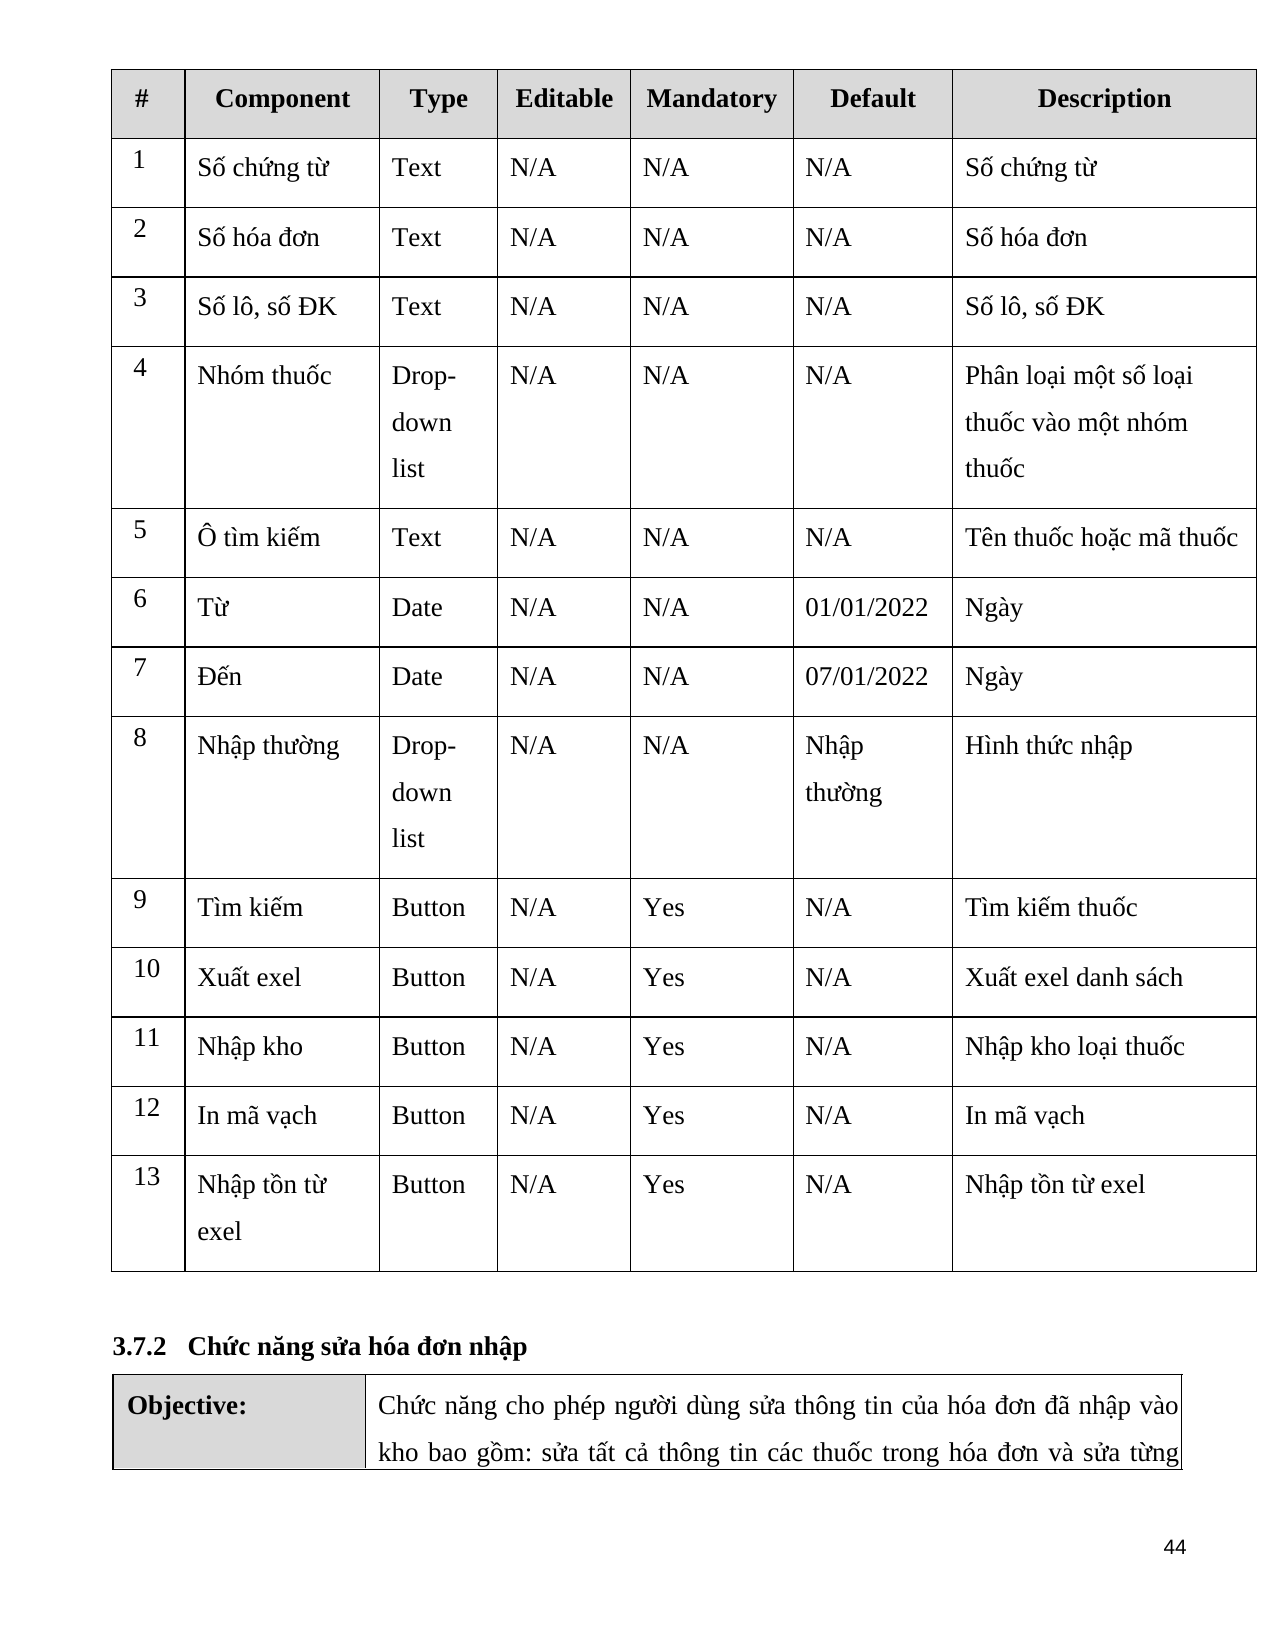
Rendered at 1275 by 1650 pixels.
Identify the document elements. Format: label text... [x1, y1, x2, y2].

table_cell N/A [631, 648, 793, 716]
table_cell Button [380, 1156, 497, 1271]
table_cell N/A [794, 347, 952, 508]
table_header Mandatory [631, 70, 793, 138]
table_cell Button [380, 948, 497, 1016]
table_cell N/A [631, 139, 793, 207]
table_cell Đến [186, 648, 379, 716]
table_cell Drop-down list [380, 717, 497, 878]
table_cell 1 [112, 139, 184, 207]
table_cell N/A [498, 1087, 630, 1155]
table_cell N/A [498, 948, 630, 1016]
table_cell N/A [794, 208, 952, 276]
table_cell 11 [112, 1018, 184, 1086]
table_cell Xuất exel danh sách [953, 948, 1256, 1016]
table_header # [112, 70, 184, 138]
table_header Description [953, 70, 1256, 138]
table_cell N/A [794, 948, 952, 1016]
table_cell Nhóm thuốc [186, 347, 379, 508]
table_cell Phân loại một số loại thuốc vào một nhóm thuốc [953, 347, 1256, 508]
table_header Component [186, 70, 379, 138]
table_cell Tên thuốc hoặc mã thuốc [953, 509, 1256, 577]
table_header Editable [498, 70, 630, 138]
table_cell 6 [112, 578, 184, 646]
table_cell 9 [112, 879, 184, 947]
table_cell N/A [794, 879, 952, 947]
table_cell 4 [112, 347, 184, 508]
table_cell Ngày [953, 648, 1256, 716]
table_cell Nhập tồn từ exel [186, 1156, 379, 1271]
table_cell Nhập thường [794, 717, 952, 878]
table_cell N/A [794, 139, 952, 207]
table_cell N/A [794, 1018, 952, 1086]
table_cell Ô tìm kiếm [186, 509, 379, 577]
table_cell Text [380, 139, 497, 207]
table_cell N/A [498, 648, 630, 716]
table_cell Nhập thường [186, 717, 379, 878]
table_cell Ngày [953, 578, 1256, 646]
table_cell Nhập kho [186, 1018, 379, 1086]
table_cell N/A [631, 278, 793, 346]
table_cell 8 [112, 717, 184, 878]
table_cell N/A [498, 278, 630, 346]
table_cell N/A [498, 139, 630, 207]
table_cell N/A [498, 1156, 630, 1271]
table_cell 01/01/2022 [794, 578, 952, 646]
table_cell N/A [631, 208, 793, 276]
table_cell Tìm kiếm [186, 879, 379, 947]
table_cell N/A [631, 717, 793, 878]
table_cell N/A [794, 509, 952, 577]
table_cell 07/01/2022 [794, 648, 952, 716]
table_cell N/A [631, 347, 793, 508]
table_cell Yes [631, 1087, 793, 1155]
table_cell 7 [112, 648, 184, 716]
table_header Default [794, 70, 952, 138]
table_cell 2 [112, 208, 184, 276]
table_cell Số chứng từ [186, 139, 379, 207]
table_cell In mã vạch [186, 1087, 379, 1155]
table_cell Button [380, 1087, 497, 1155]
table_cell Date [380, 578, 497, 646]
table_cell Yes [631, 879, 793, 947]
table_cell N/A [498, 879, 630, 947]
table_cell N/A [498, 208, 630, 276]
table_cell N/A [794, 1156, 952, 1271]
table_cell N/A [794, 278, 952, 346]
table_cell Nhập tồn từ exel [953, 1156, 1256, 1271]
table_cell N/A [631, 578, 793, 646]
table_cell 3 [112, 278, 184, 346]
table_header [366, 1375, 1181, 1468]
table_cell N/A [498, 578, 630, 646]
table_cell Yes [631, 1156, 793, 1271]
table_cell 13 [112, 1156, 184, 1271]
table_cell Số chứng từ [953, 139, 1256, 207]
table_cell In mã vạch [953, 1087, 1256, 1155]
table_cell Date [380, 648, 497, 716]
table_cell N/A [498, 509, 630, 577]
table_cell Text [380, 208, 497, 276]
table_cell Drop-down list [380, 347, 497, 508]
table_cell Text [380, 278, 497, 346]
table_header Type [380, 70, 497, 138]
table_cell Số hóa đơn [186, 208, 379, 276]
table_cell 5 [112, 509, 184, 577]
table_cell Số lô, số ĐK [186, 278, 379, 346]
subtitle Chức năng sửa hóa đơn nhập [112, 1330, 1186, 1361]
table_cell 12 [112, 1087, 184, 1155]
table_cell N/A [631, 509, 793, 577]
table_header Objective: [114, 1375, 365, 1468]
table_cell Số lô, số ĐK [953, 278, 1256, 346]
table_cell N/A [498, 347, 630, 508]
table_cell Button [380, 1018, 497, 1086]
table_cell Yes [631, 948, 793, 1016]
table_cell N/A [498, 717, 630, 878]
table_cell Xuất exel [186, 948, 379, 1016]
table_cell Số hóa đơn [953, 208, 1256, 276]
table_cell Tìm kiếm thuốc [953, 879, 1256, 947]
table_cell Button [380, 879, 497, 947]
table_cell Text [380, 509, 497, 577]
table_cell N/A [498, 1018, 630, 1086]
table_cell Hình thức nhập [953, 717, 1256, 878]
table_cell Nhập kho loại thuốc [953, 1018, 1256, 1086]
table_cell 10 [112, 948, 184, 1016]
table_cell Từ [186, 578, 379, 646]
table_cell N/A [794, 1087, 952, 1155]
table_cell Yes [631, 1018, 793, 1086]
